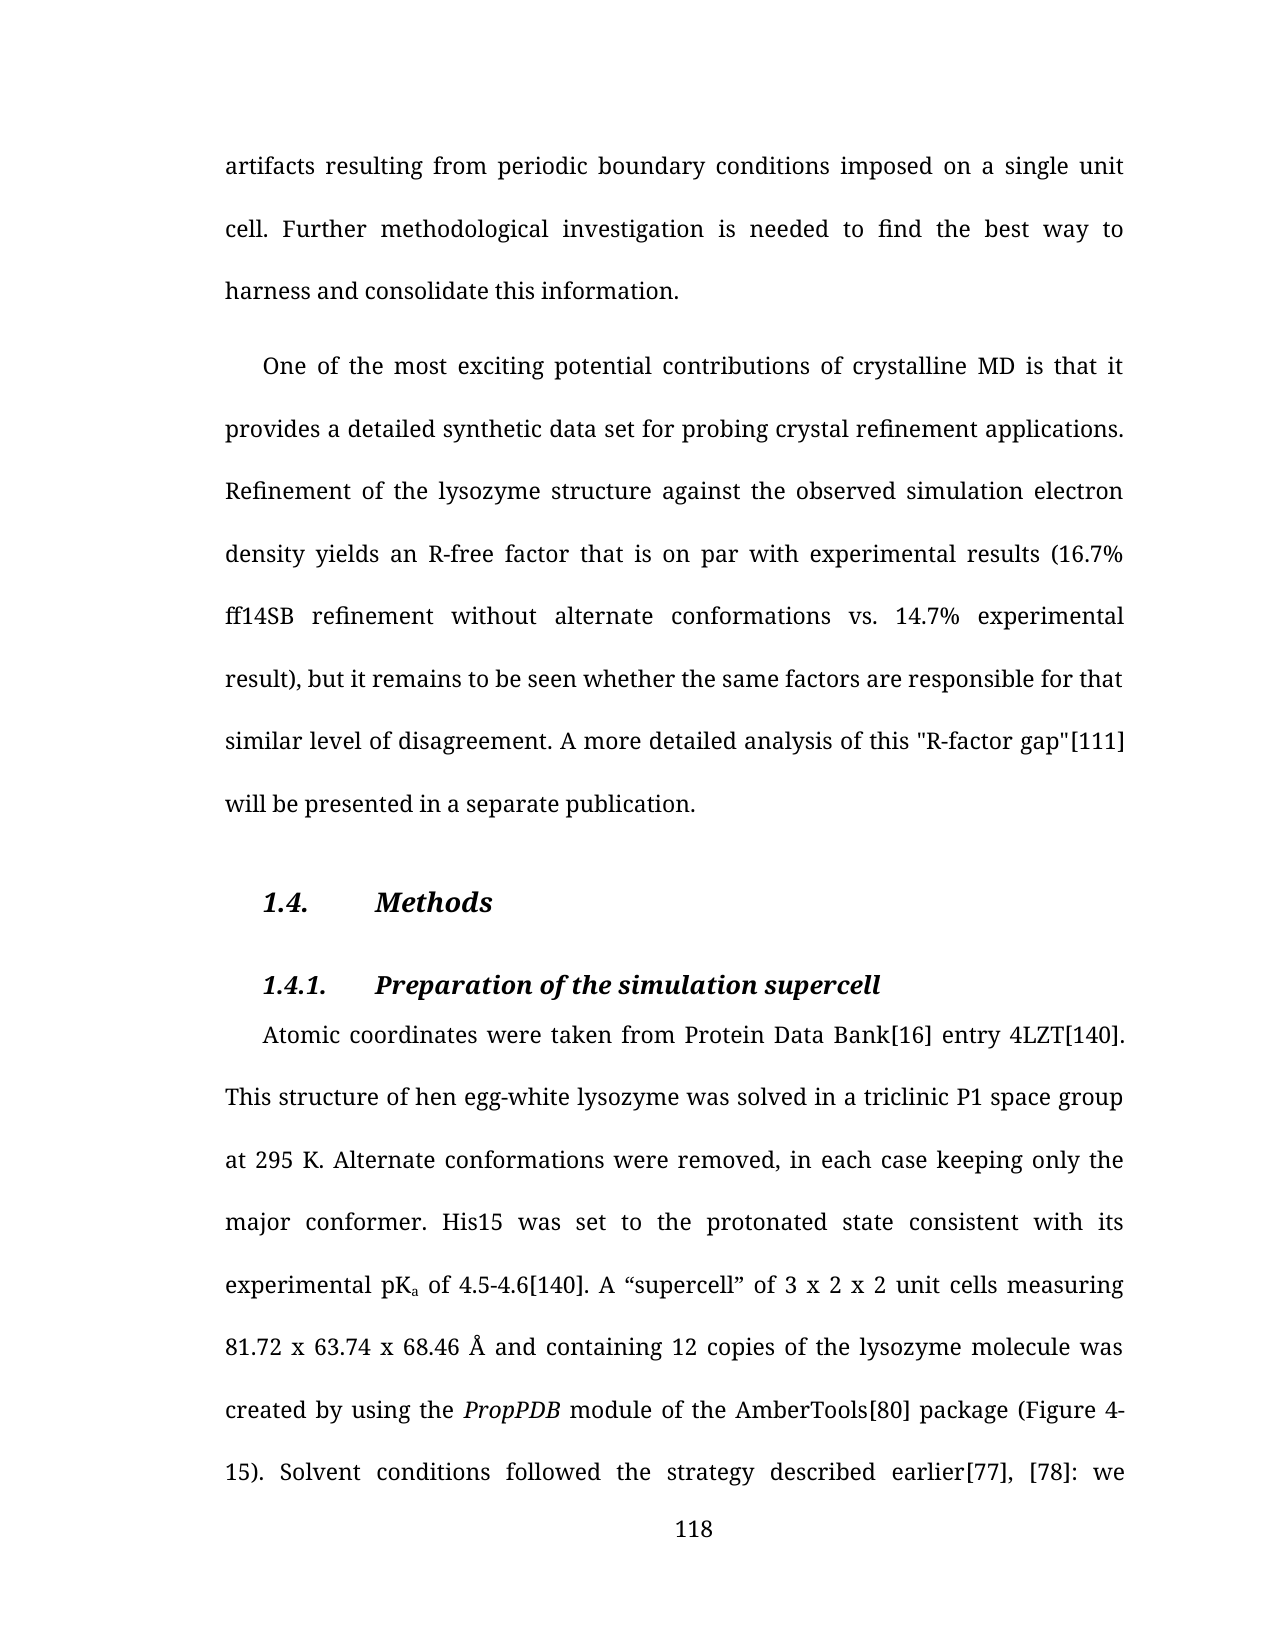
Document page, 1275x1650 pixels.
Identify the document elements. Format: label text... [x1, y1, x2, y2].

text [225, 1019, 1125, 1488]
text One of the most exciting potential contributions of crystalline MD is that it provides a detailed synthetic data set for probing crystal refinement applications. Refinement of the lysozyme structure against the observed simulation electron density yields an R-free factor that is on par with experimental results (16.7% ff14SB refinement without alternate conformations vs. 14.7% experimental result), but it remains to be seen whether the same factors are responsible for that similar level of disagreement. A more detailed analysis of this "R-factor gap"[111] will be presented in a separate publication. [225, 350, 1125, 819]
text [225, 150, 1125, 306]
subtitle Preparation of the simulation supercell [225, 968, 1125, 1002]
subtitle Methods [225, 883, 1125, 920]
